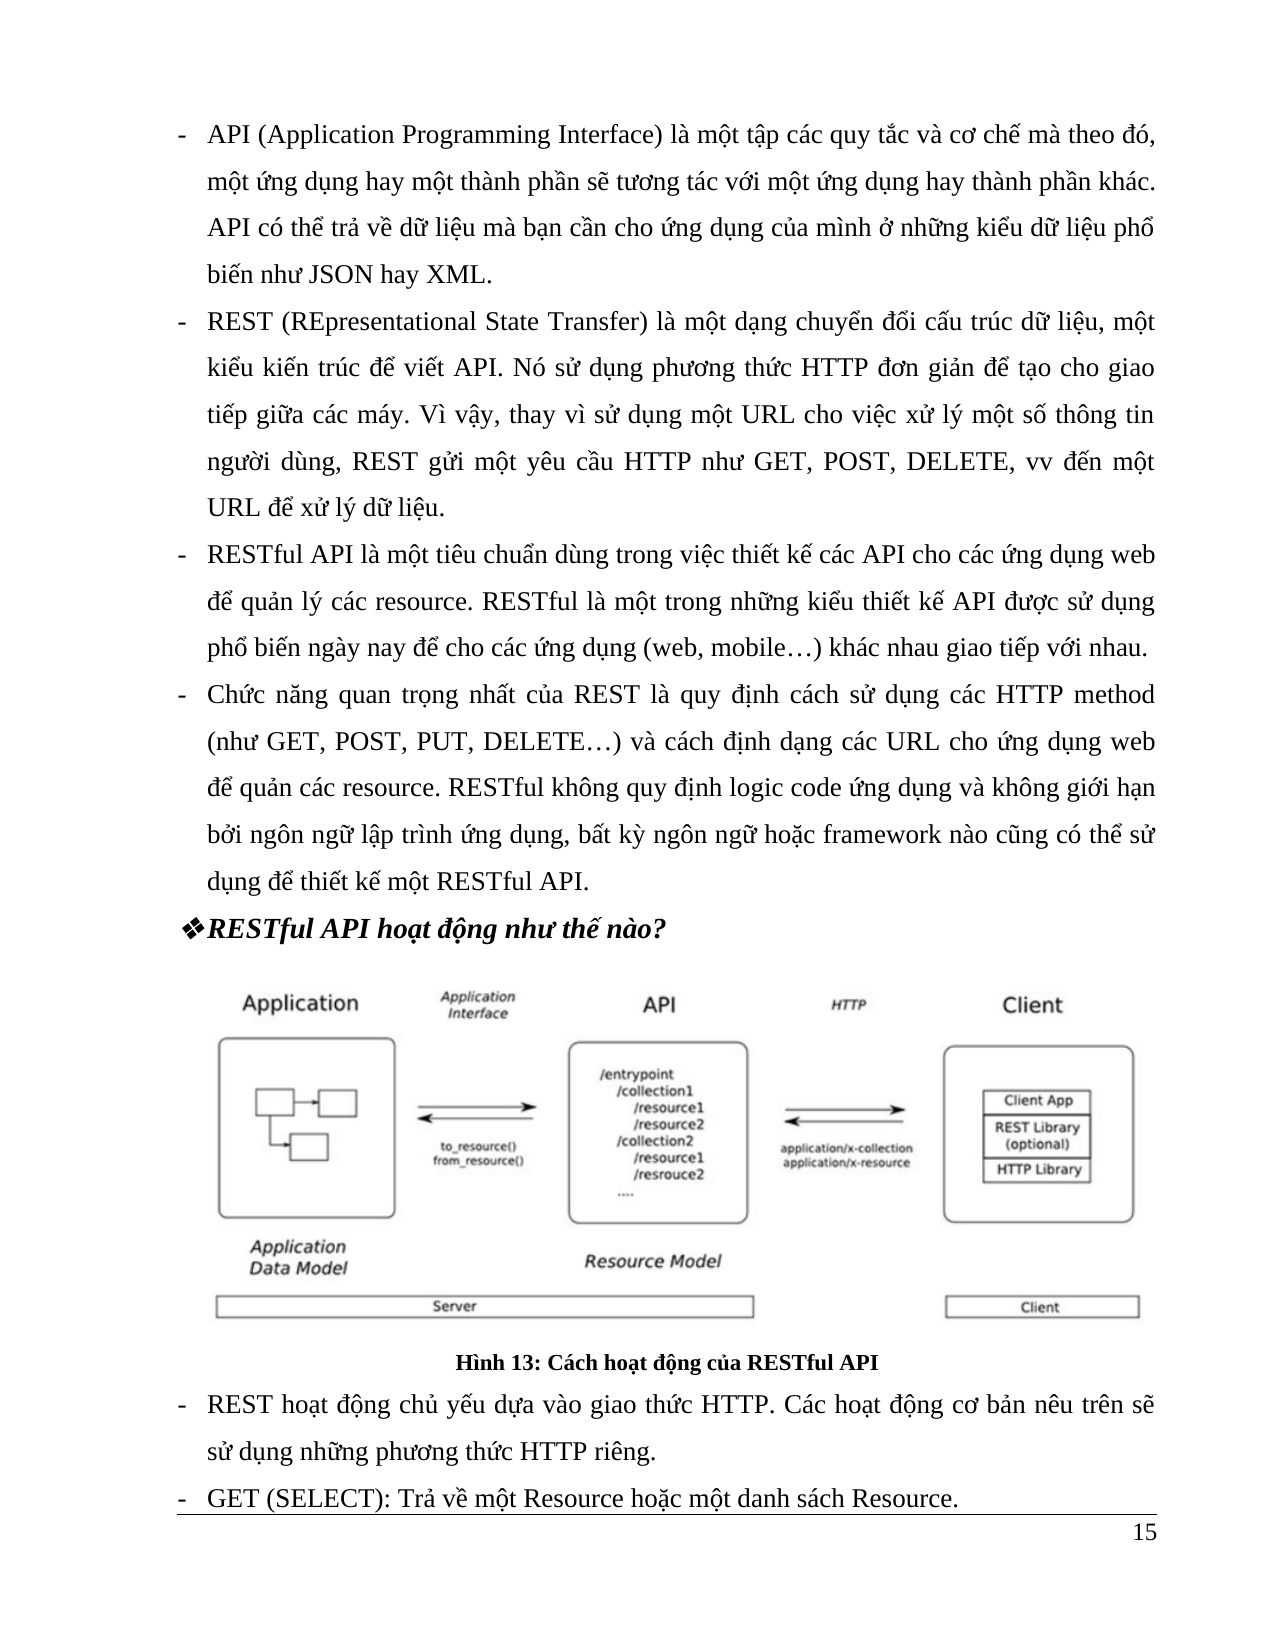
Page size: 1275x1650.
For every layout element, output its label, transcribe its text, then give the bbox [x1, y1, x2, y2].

list API (Application Programming Interface) là một tập các quy tắc và cơ chế mà theo đó, một ứng dụng hay một thành phần sẽ tương tác với một ứng dụng hay thành phần khác. API có thể trả về dữ liệu mà bạn cần cho ứng dụng của mình ở những kiểu dữ liệu phổ biến như JSON hay XML. [177, 118, 1157, 289]
list Chức năng quan trọng nhất của REST là quy định cách sử dụng các HTTP method (như GET, POST, PUT, DELETE…) và cách định dạng các URL cho ứng dụng web để quản các resource. RESTful không quy định logic code ứng dụng và không giới hạn bởi ngôn ngữ lập trình ứng dụng, bất kỳ ngôn ngữ hoặc framework nào cũng có thể sử dụng để thiết kế một RESTful API. [177, 678, 1157, 896]
list GET (SELECT): Trả về một Resource hoặc một danh sách Resource. [177, 1482, 1157, 1513]
list REST (REpresentational State Transfer) là một dạng chuyển đổi cấu trúc dữ liệu, một kiểu kiến trúc để viết API. Nó sử dụng phương thức HTTP đơn giản để tạo cho giao tiếp giữa các máy. Vì vậy, thay vì sử dụng một URL cho việc xử lý một số thông tin người dùng, REST gửi một yêu cầu HTTP như GET, POST, DELETE, vv đến một URL để xử lý dữ liệu. [177, 305, 1157, 523]
list REST hoạt động chủ yếu dựa vào giao thức HTTP. Các hoạt động cơ bản nêu trên sẽ sử dụng những phương thức HTTP riêng. [177, 1388, 1157, 1466]
text Hình 13: Cách hoạt động của RESTful API [177, 1349, 1157, 1375]
list RESTful API là một tiêu chuẩn dùng trong việc thiết kế các API cho các ứng dụng web để quản lý các resource. RESTful là một trong những kiểu thiết kế API được sử dụng phổ biến ngày nay để cho các ứng dụng (web, mobile…) khác nhau giao tiếp với nhau. [177, 538, 1157, 663]
list RESTful API hoạt động như thế nào? [177, 911, 1157, 945]
picture [177, 961, 1157, 1335]
